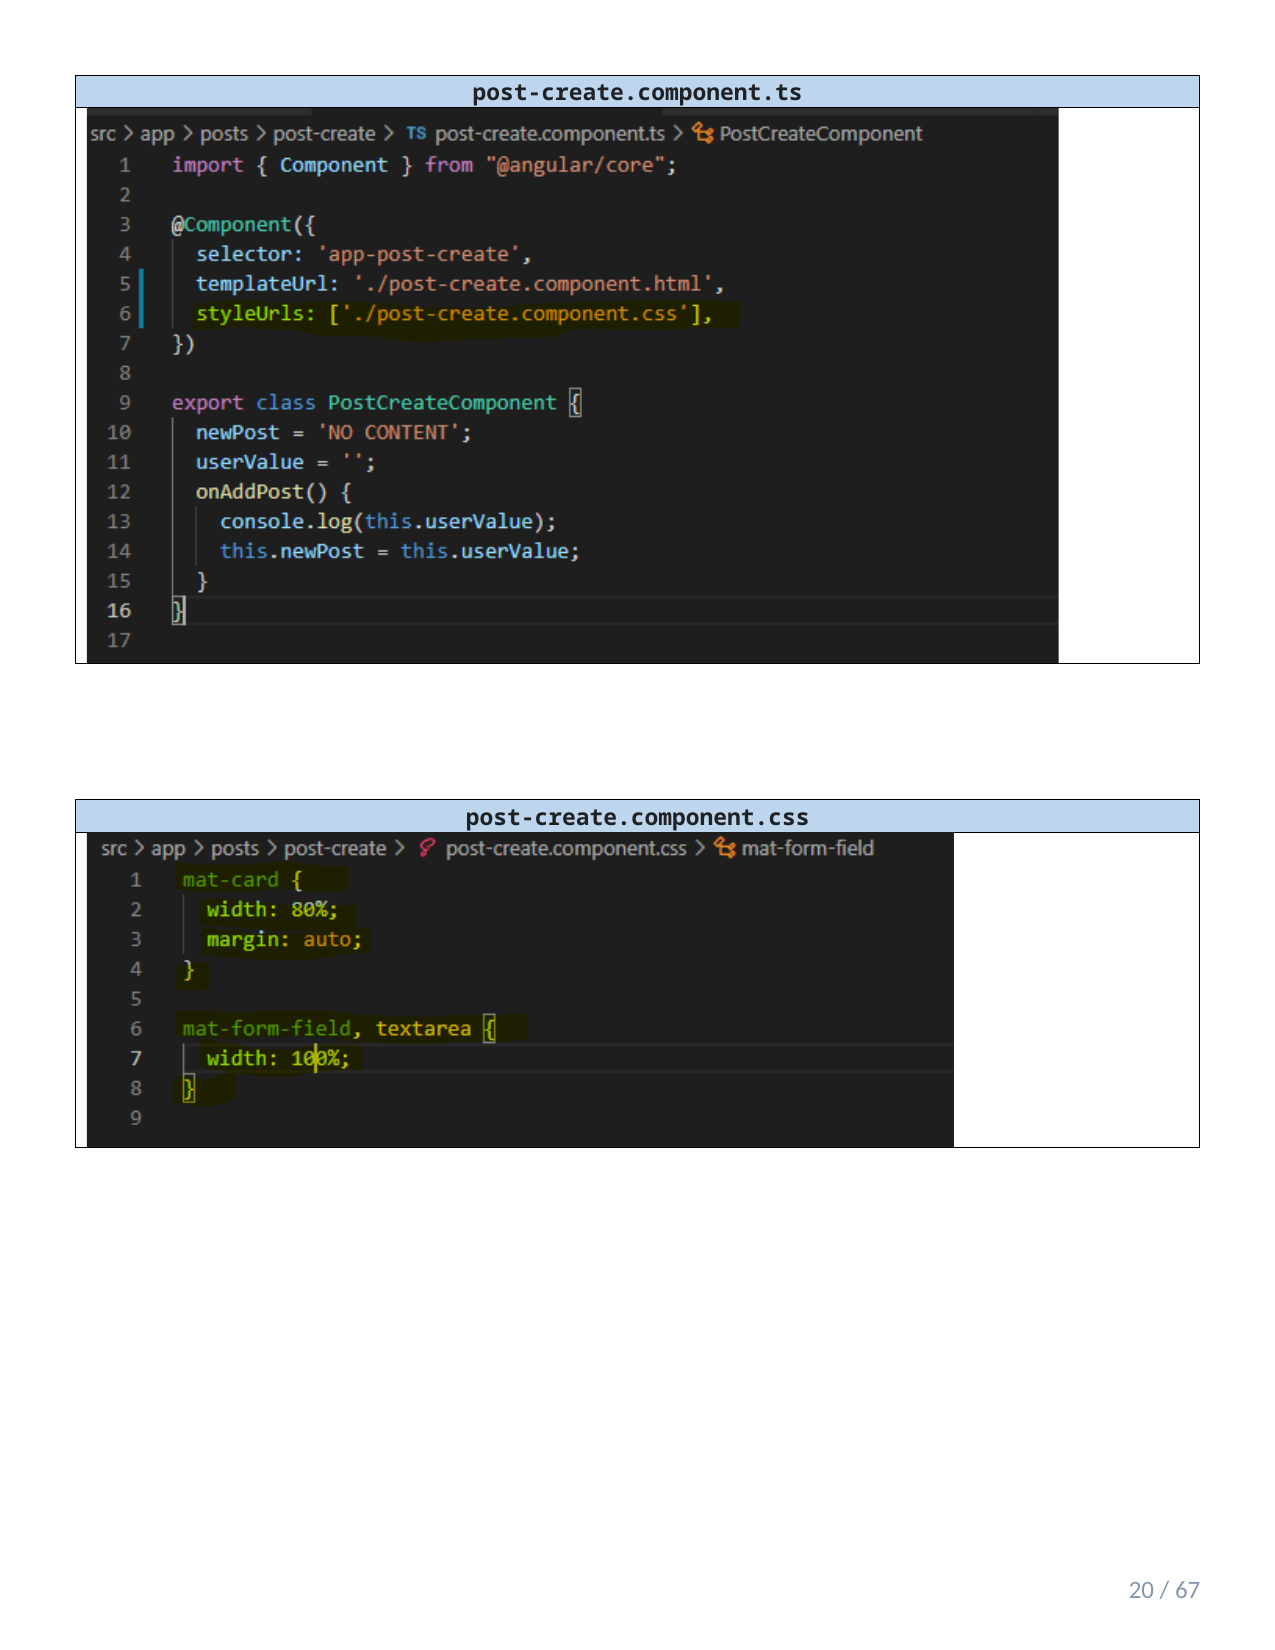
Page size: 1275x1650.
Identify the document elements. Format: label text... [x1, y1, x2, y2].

table_cell [76, 108, 86, 663]
table_header post-create.component.css [76, 800, 1199, 832]
table_cell [1059, 108, 1199, 663]
table_cell [954, 833, 1199, 1147]
table_header post-create.component.ts [76, 76, 1199, 107]
picture [86, 832, 954, 1147]
table_cell [76, 833, 86, 1147]
picture [86, 108, 1059, 663]
